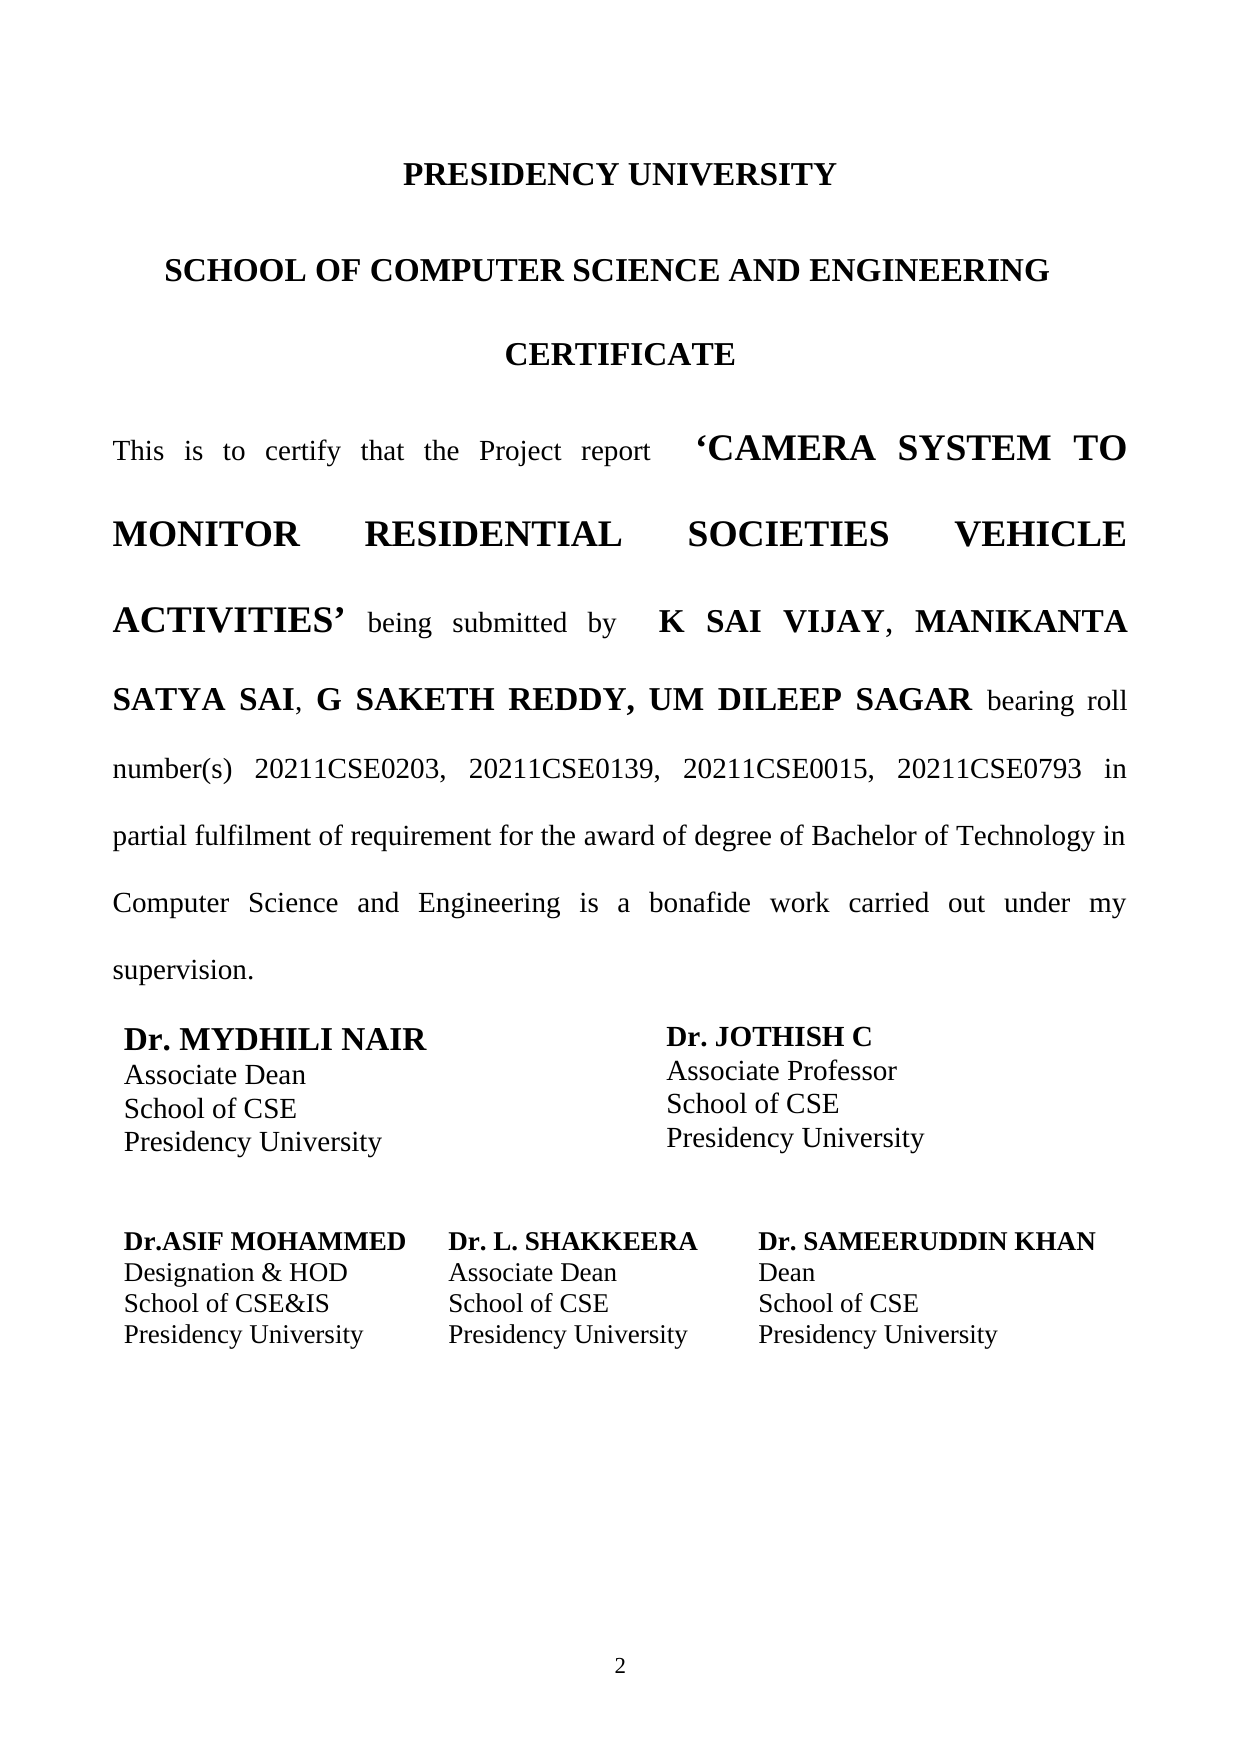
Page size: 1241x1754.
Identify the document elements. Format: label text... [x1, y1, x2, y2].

table_header Dr.ASIF MOHAMMED Designation & HOD School of CSE&IS Presidency University [113, 1225, 437, 1380]
text CERTIFICATE [112, 334, 1128, 372]
text PRESIDENCY UNIVERSITY [112, 154, 1128, 192]
table_header Dr. JOTHISH C Associate Professor School of CSE Presidency University [611, 1019, 1110, 1158]
text SCHOOL OF COMPUTER SCIENCE AND ENGINEERING [112, 250, 1102, 288]
table_header Dr. SAMEERUDDIN KHAN Dean School of CSE Presidency University [747, 1225, 1146, 1380]
table_header Dr. MYDHILI NAIR Associate Dean School of CSE Presidency University [113, 1019, 611, 1158]
text This is to certify that the Project report ‘CAMERA SYSTEM TO MONITOR RESIDENTIAL SOCIETIES VEHICLE ACTIVITIES’ being submitted by K SAI VIJAY, MANIKANTA SATYA SAI, G SAKETH REDDY, UM DILEEP SAGAR bearing roll number(s) 20211CSE0203, 20211CSE0139, 20211CSE0015, 20211CSE0793 in partial fulfilment of requirement for the award of degree of Bachelor of Technology in Computer Science and Engineering is a bonafide work carried out under my supervision. [112, 425, 1128, 986]
table_header Dr. L. SHAKKEERA Associate Dean School of CSE Presidency University [437, 1225, 747, 1380]
